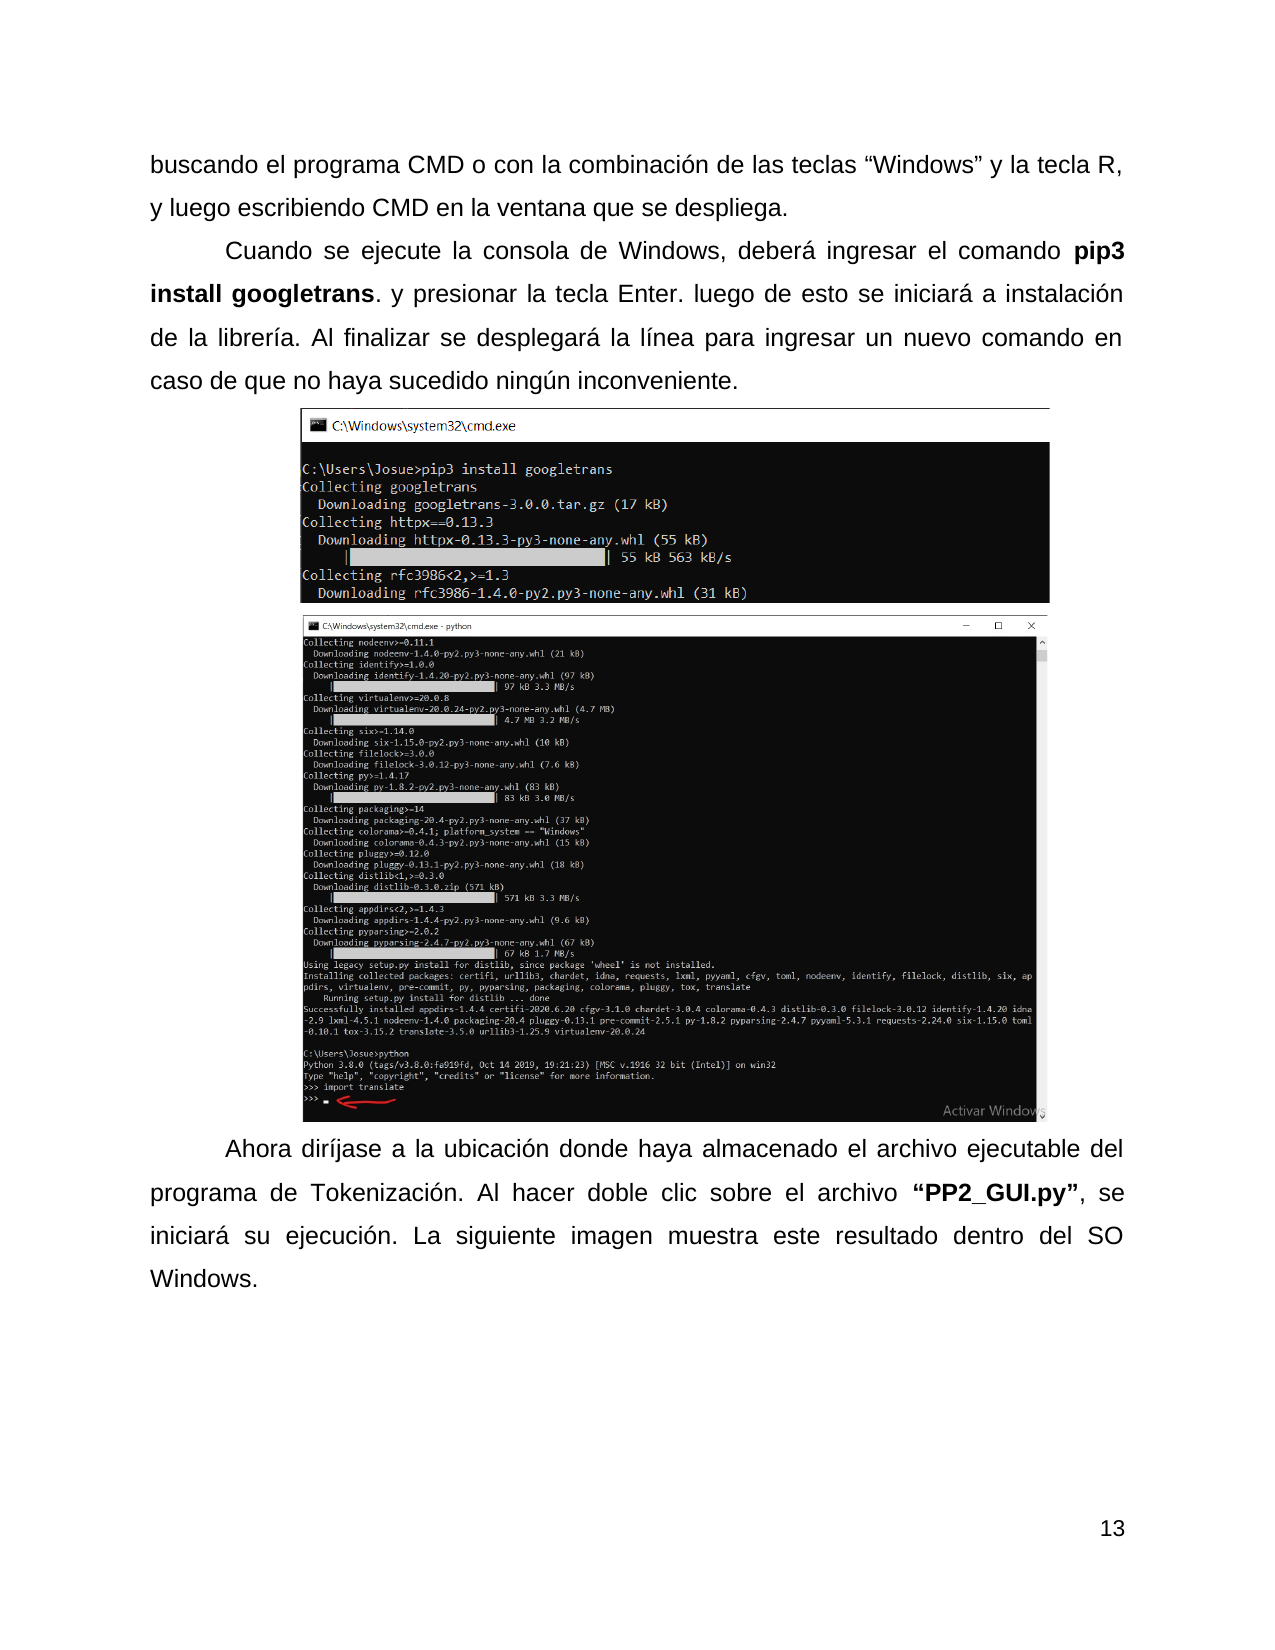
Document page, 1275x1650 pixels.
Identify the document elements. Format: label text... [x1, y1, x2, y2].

picture [300, 408, 1050, 603]
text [150, 150, 1125, 222]
text Cuando se ejecute la consola de Windows, deberá ingresar el comando pip3 install googletrans. y presionar la tecla Enter. luego de esto se iniciará a instalación de la librería. Al finalizar se desplegará la línea para ingresar un nuevo comando en caso de que no haya sucedido ningún inconveniente. [150, 236, 1125, 394]
text Ahora diríjase a la ubicación donde haya almacenado el archivo ejecutable del programa de Tokenización. Al hacer doble clic sobre el archivo “PP2_GUI.py”, se iniciará su ejecución. La siguiente imagen muestra este resultado dentro del SO Windows. [150, 1134, 1125, 1293]
picture [302, 615, 1048, 1122]
